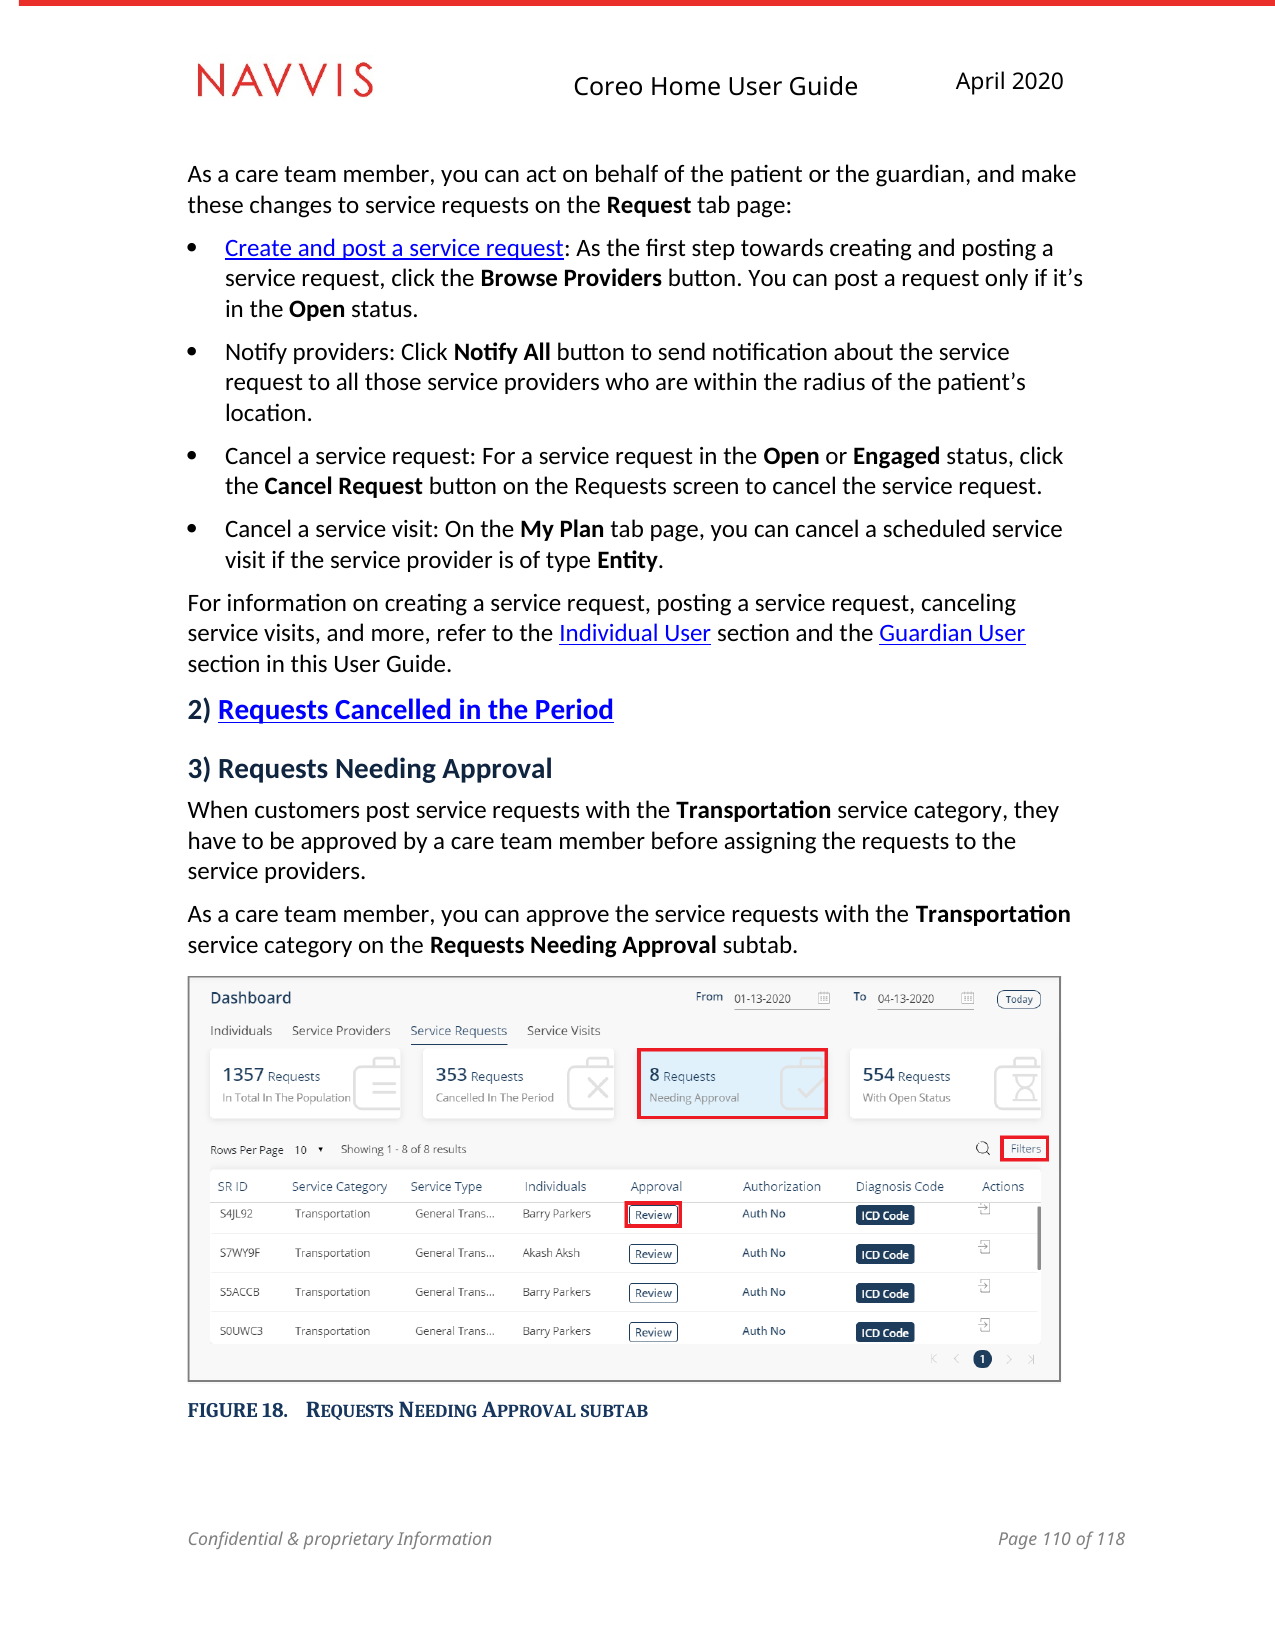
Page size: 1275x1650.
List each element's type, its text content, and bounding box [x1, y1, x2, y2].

text Requests Needing Approval subtab [187, 1397, 1058, 1423]
picture [187, 55, 383, 104]
text As a care team member, you can act on behalf of the patient or the guardian, and make these changes to service requests on the Request tab page: [187, 158, 1087, 219]
text For information on creating a service request, posting a service request, canceling service visits, and more, refer to the Individual User section and the Guardian User section in this User Guide. [187, 587, 1087, 679]
list Notify providers: Click Notify All button to send notification about the service request to all those service providers who are within the radius of the patient’s location. [187, 336, 1087, 427]
subtitle 2) Requests Cancelled in the Period [187, 691, 1087, 727]
list Cancel a service visit: On the My Plan tab page, you can cancel a scheduled service visit if the service provider is of type Entity. [187, 513, 1087, 574]
list Cancel a service request: For a service request in the Open or Engaged status, click the Cancel Request button on the Requests screen to cancel the service request. [187, 440, 1087, 501]
subtitle 3) Requests Needing Approval [187, 750, 1087, 786]
picture [187, 976, 1063, 1384]
text When customers post service requests with the Transportation service category, they have to be approved by a care team member before assigning the requests to the service providers. [187, 794, 1087, 886]
list Create and post a service request: As the first step towards creating and posting a service request, click the Browse Providers button. You can post a request only if it’s in the Open status. [187, 232, 1087, 323]
text As a care team member, you can approve the service requests with the Transportation service category on the Requests Needing Approval subtab. [187, 898, 1087, 959]
